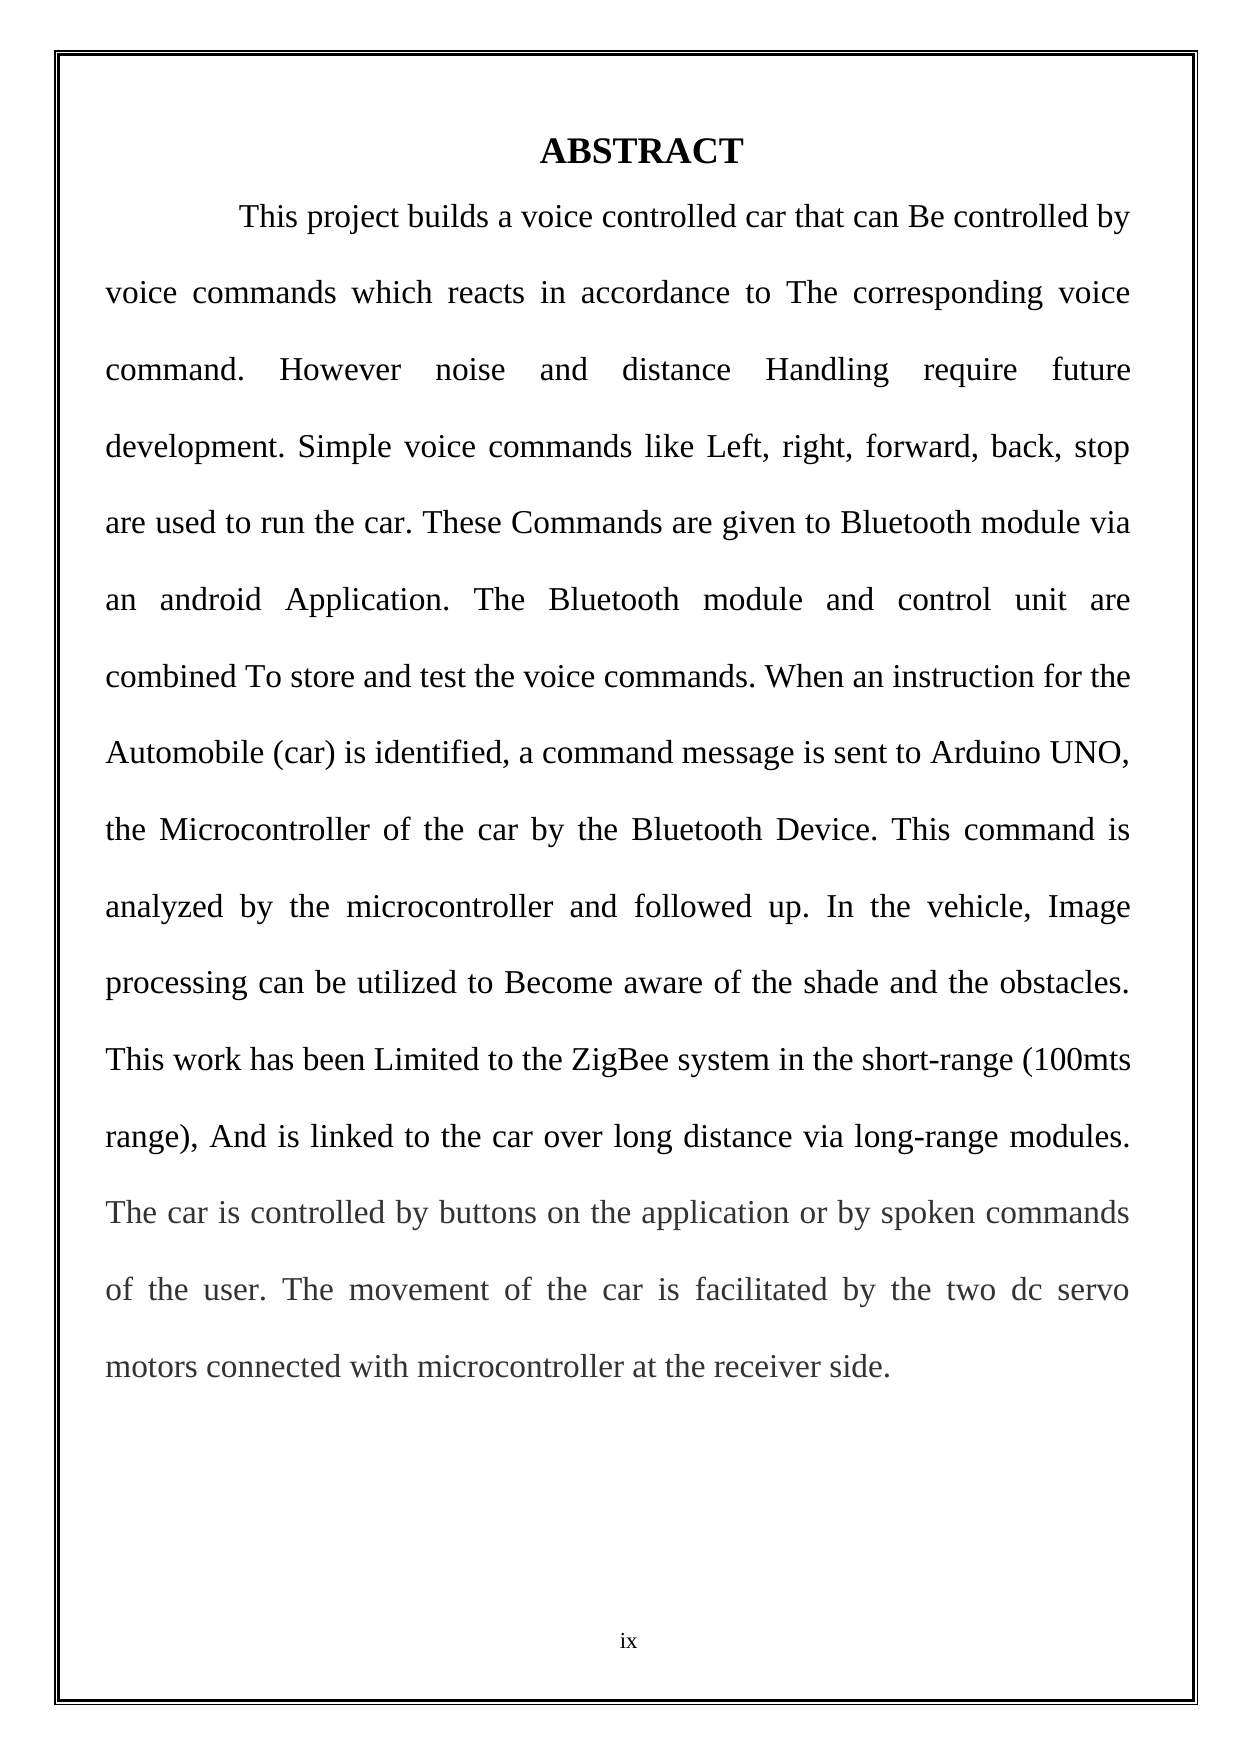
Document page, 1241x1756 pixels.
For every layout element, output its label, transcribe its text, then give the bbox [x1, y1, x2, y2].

subtitle ABSTRACT [133, 129, 1192, 172]
text This project builds a voice controlled car that can Be controlled by voice commands which reacts in accordance to The corresponding voice command. However noise and distance Handling require future development. Simple voice commands like Left, right, forward, back, stop are used to run the car. These Commands are given to Bluetooth module via an android Application. The Bluetooth module and control unit are combined To store and test the voice commands. When an instruction for the Automobile (car) is identified, a command message is sent to Arduino UNO, the Microcontroller of the car by the Bluetooth Device. This command is analyzed by the microcontroller and followed up. In the vehicle, Image processing can be utilized to Become aware of the shade and the obstacles. This work has been Limited to the ZigBee system in the short-range (100mts range), And is linked to the car over long distance via long-range modules. The car is controlled by buttons on the application or by spoken commands of the user. The movement of the car is facilitated by the two dc servo motors connected with microcontroller at the receiver side. [68, 196, 1132, 1384]
